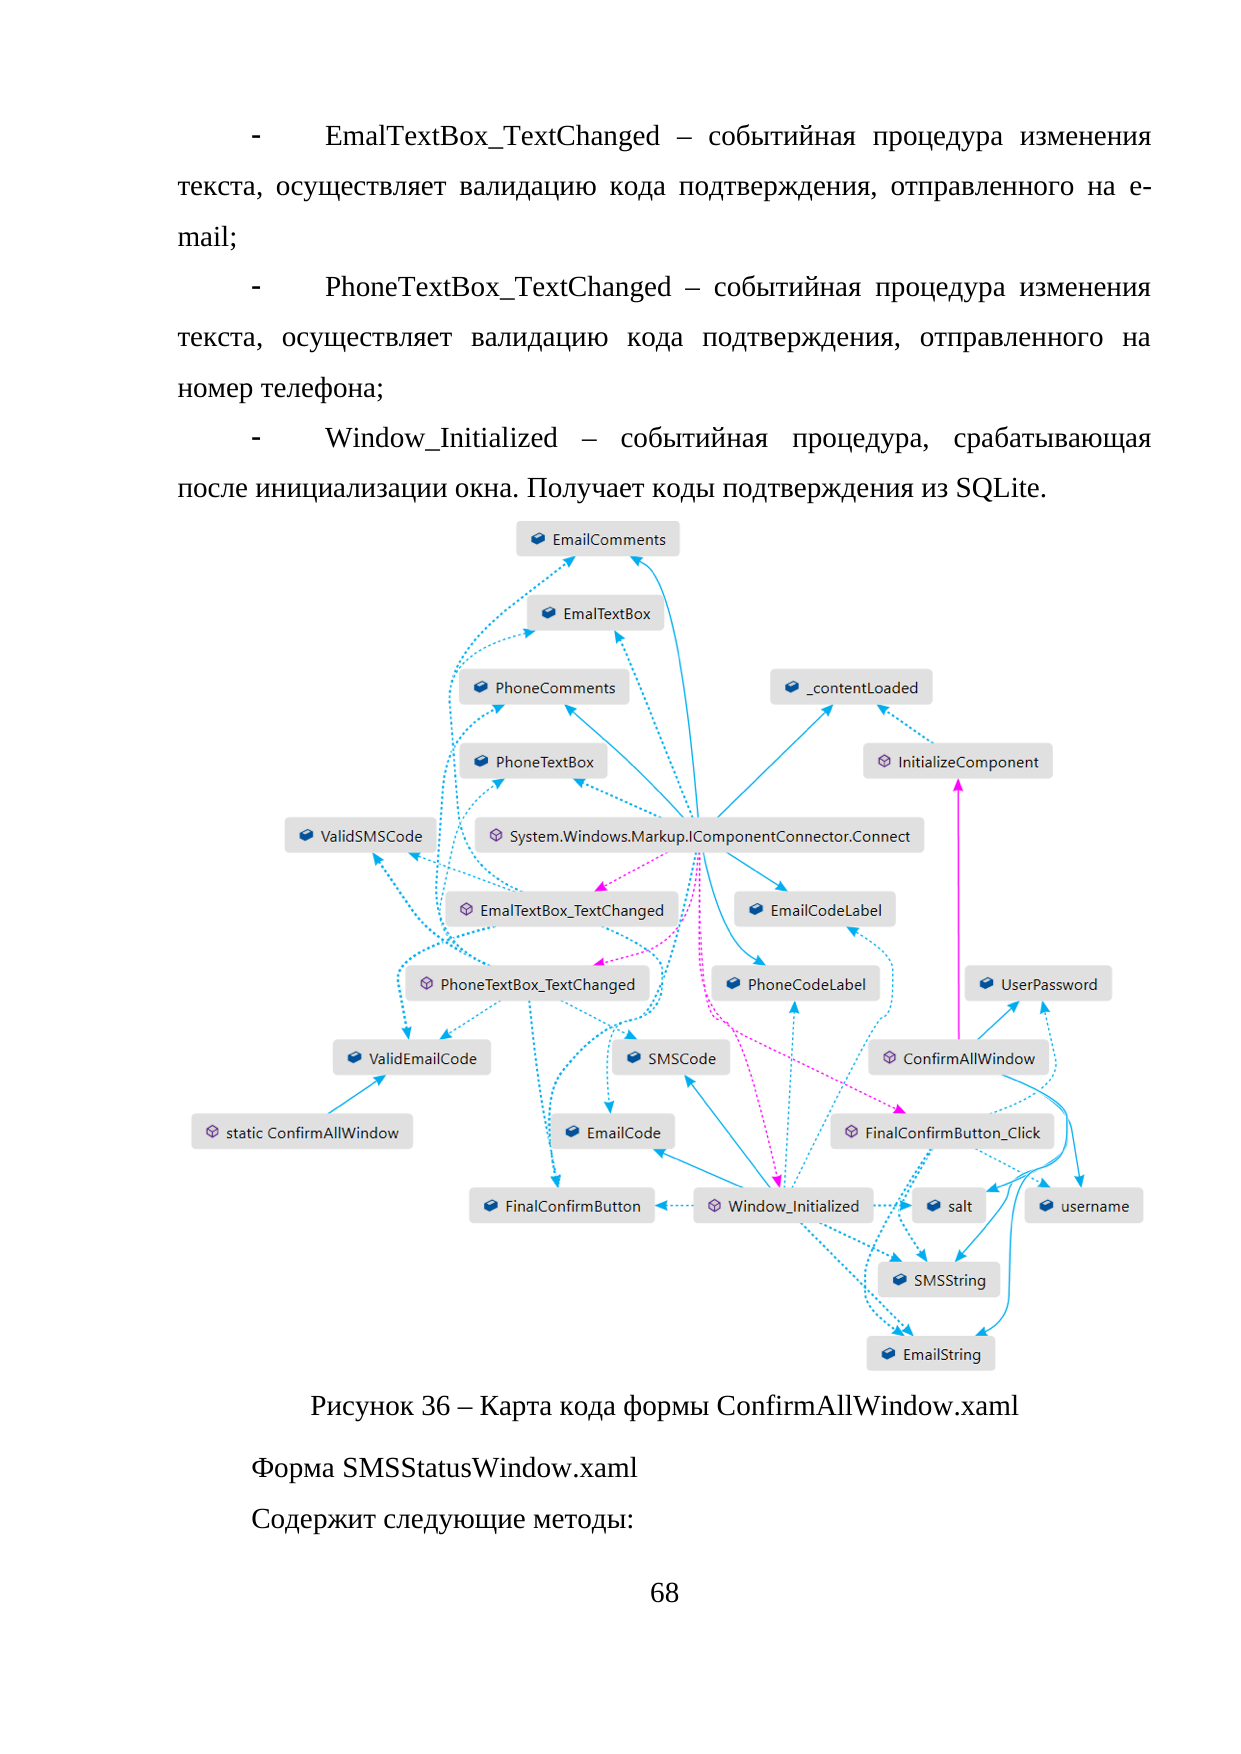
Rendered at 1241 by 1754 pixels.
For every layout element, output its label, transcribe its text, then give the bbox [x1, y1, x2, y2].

text Содержит следующие методы: [177, 1501, 1152, 1534]
list PhoneTextBox_TextChanged – событийная процедура изменения текста, осуществляет валидацию кода подтверждения, отправленного на номер телефона; [177, 269, 1152, 403]
text Форма SMSStatusWindow.xaml [177, 1451, 1152, 1484]
text Рисунок 36 – Карта кода формы СonfirmAllWindow.xaml [177, 1388, 1152, 1421]
list Window_Initialized – событийная процедура, срабатывающая после инициализации окна. Получает коды подтверждения из SQLite. [177, 420, 1152, 504]
picture [179, 521, 1150, 1371]
list EmalTextBox_TextChanged – событийная процедура изменения текста, осуществляет валидацию кода подтверждения, отправленного на e-mail; [177, 118, 1152, 252]
